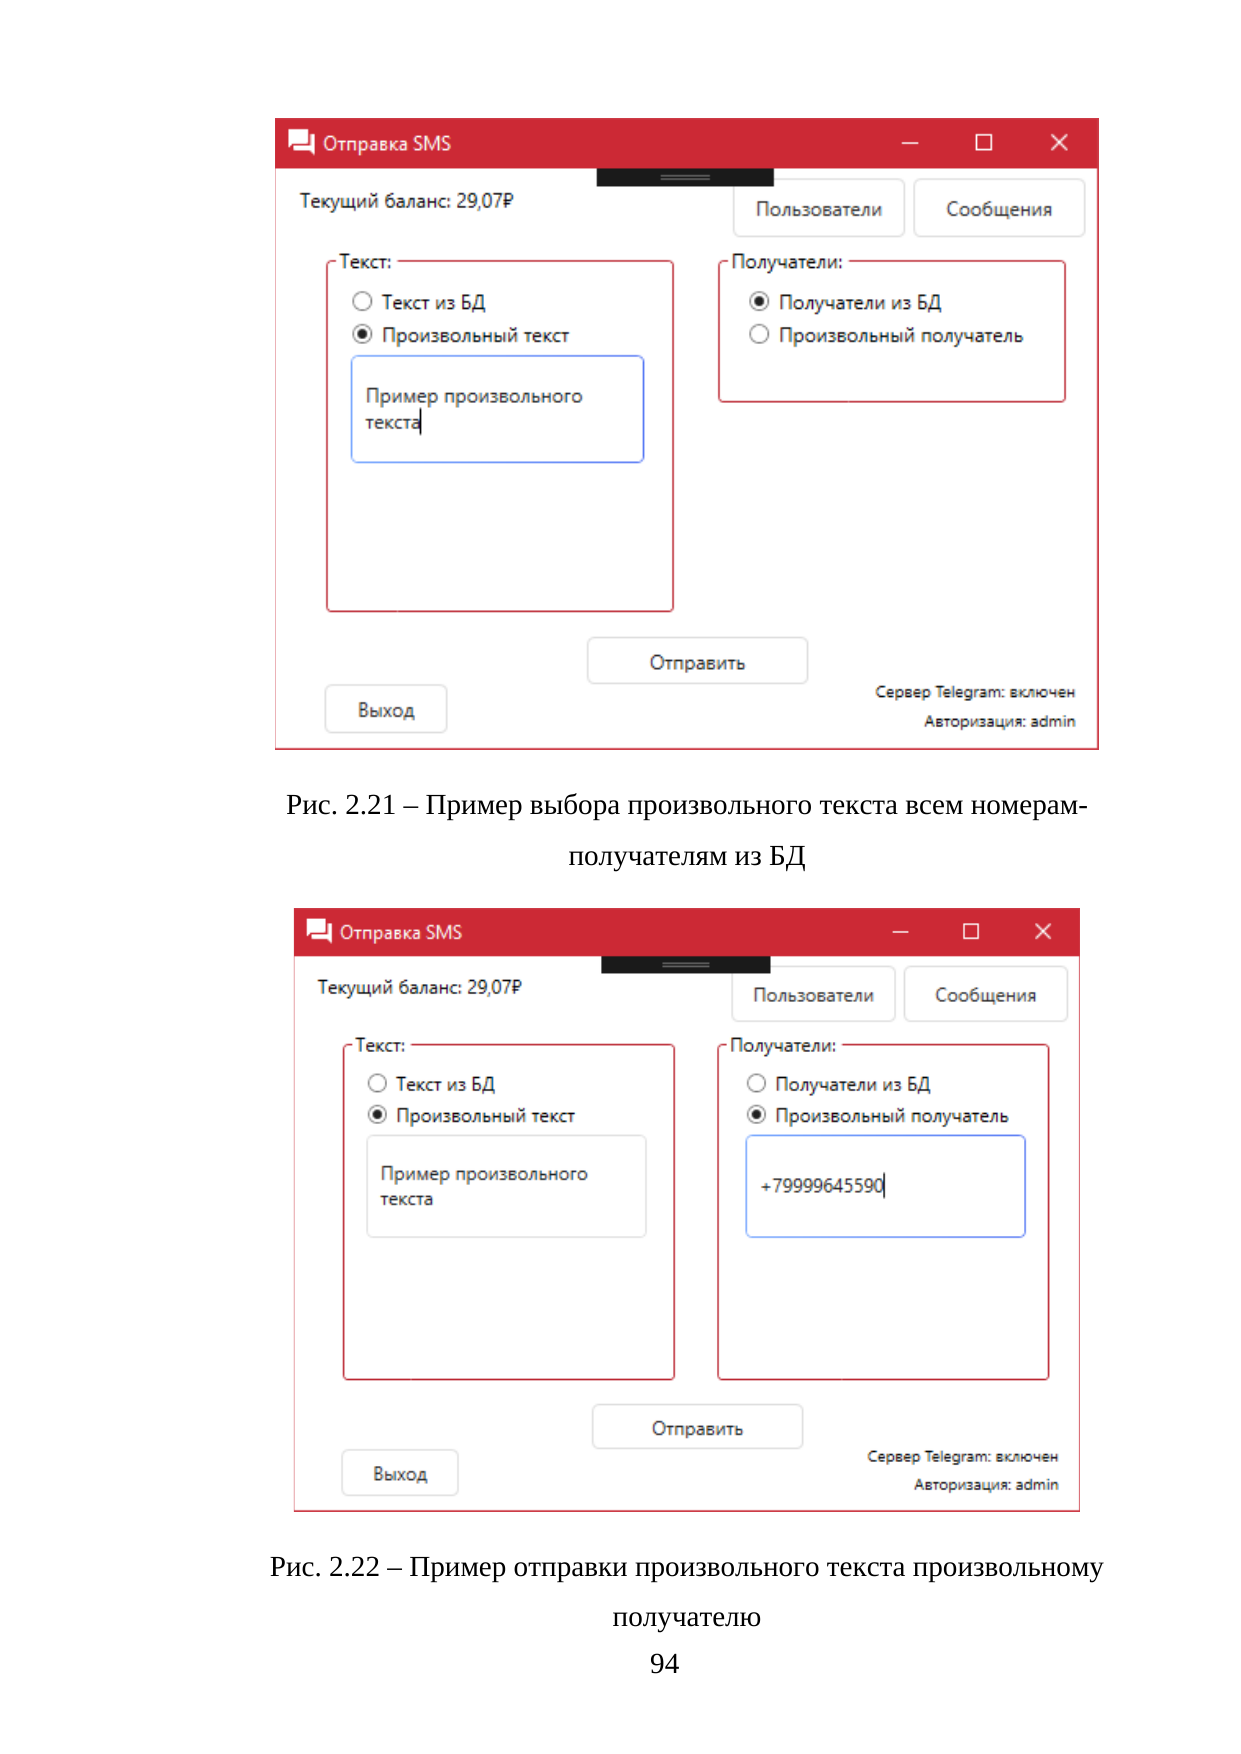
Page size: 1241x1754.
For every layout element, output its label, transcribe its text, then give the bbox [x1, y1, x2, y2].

text Рис. 2.22 – Пример отправки произвольного текста произвольному получателю [222, 1549, 1152, 1633]
text Рис. 2.21 – Пример выбора произвольного текста всем номерам-получателям из БД [222, 787, 1152, 871]
picture [293, 908, 1080, 1512]
picture [275, 118, 1099, 750]
